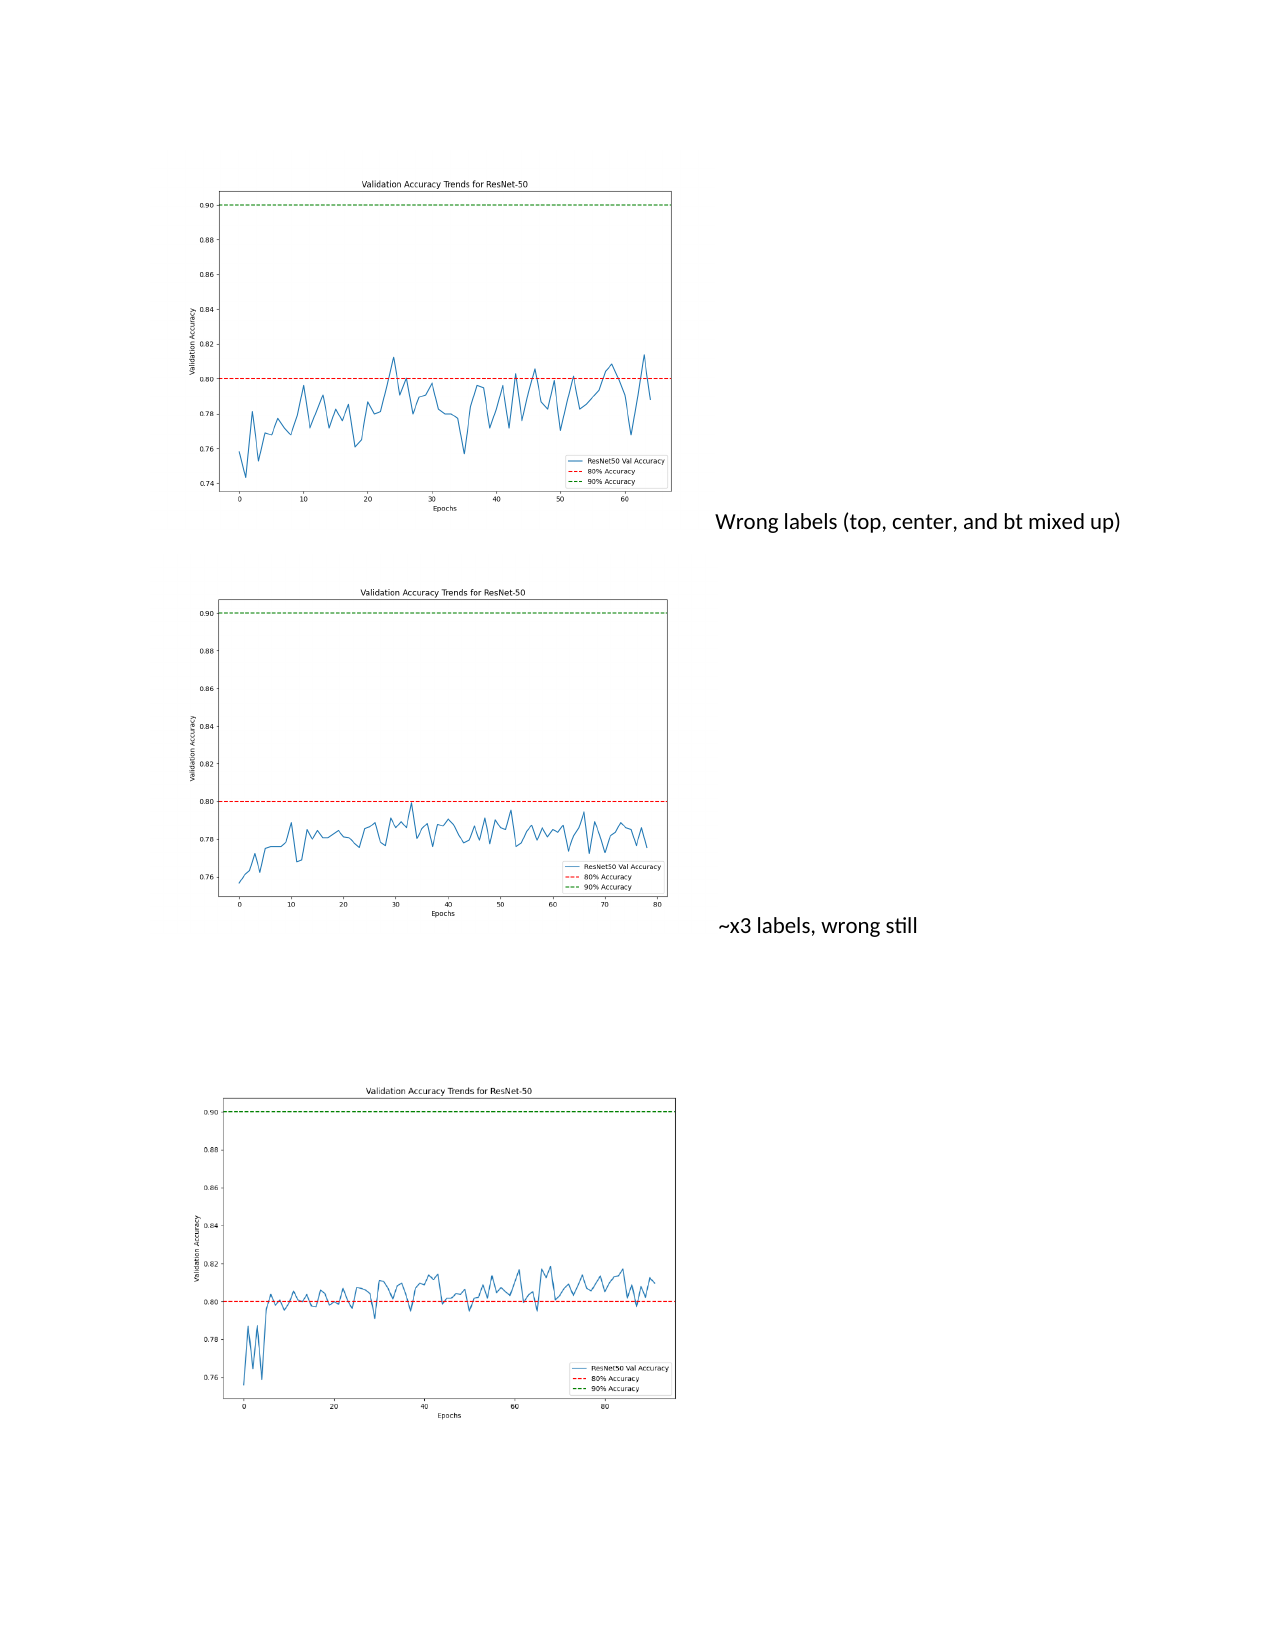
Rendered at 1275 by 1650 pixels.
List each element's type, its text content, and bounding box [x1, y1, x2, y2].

picture [150, 150, 716, 530]
picture [150, 1052, 733, 1441]
picture [150, 554, 719, 934]
